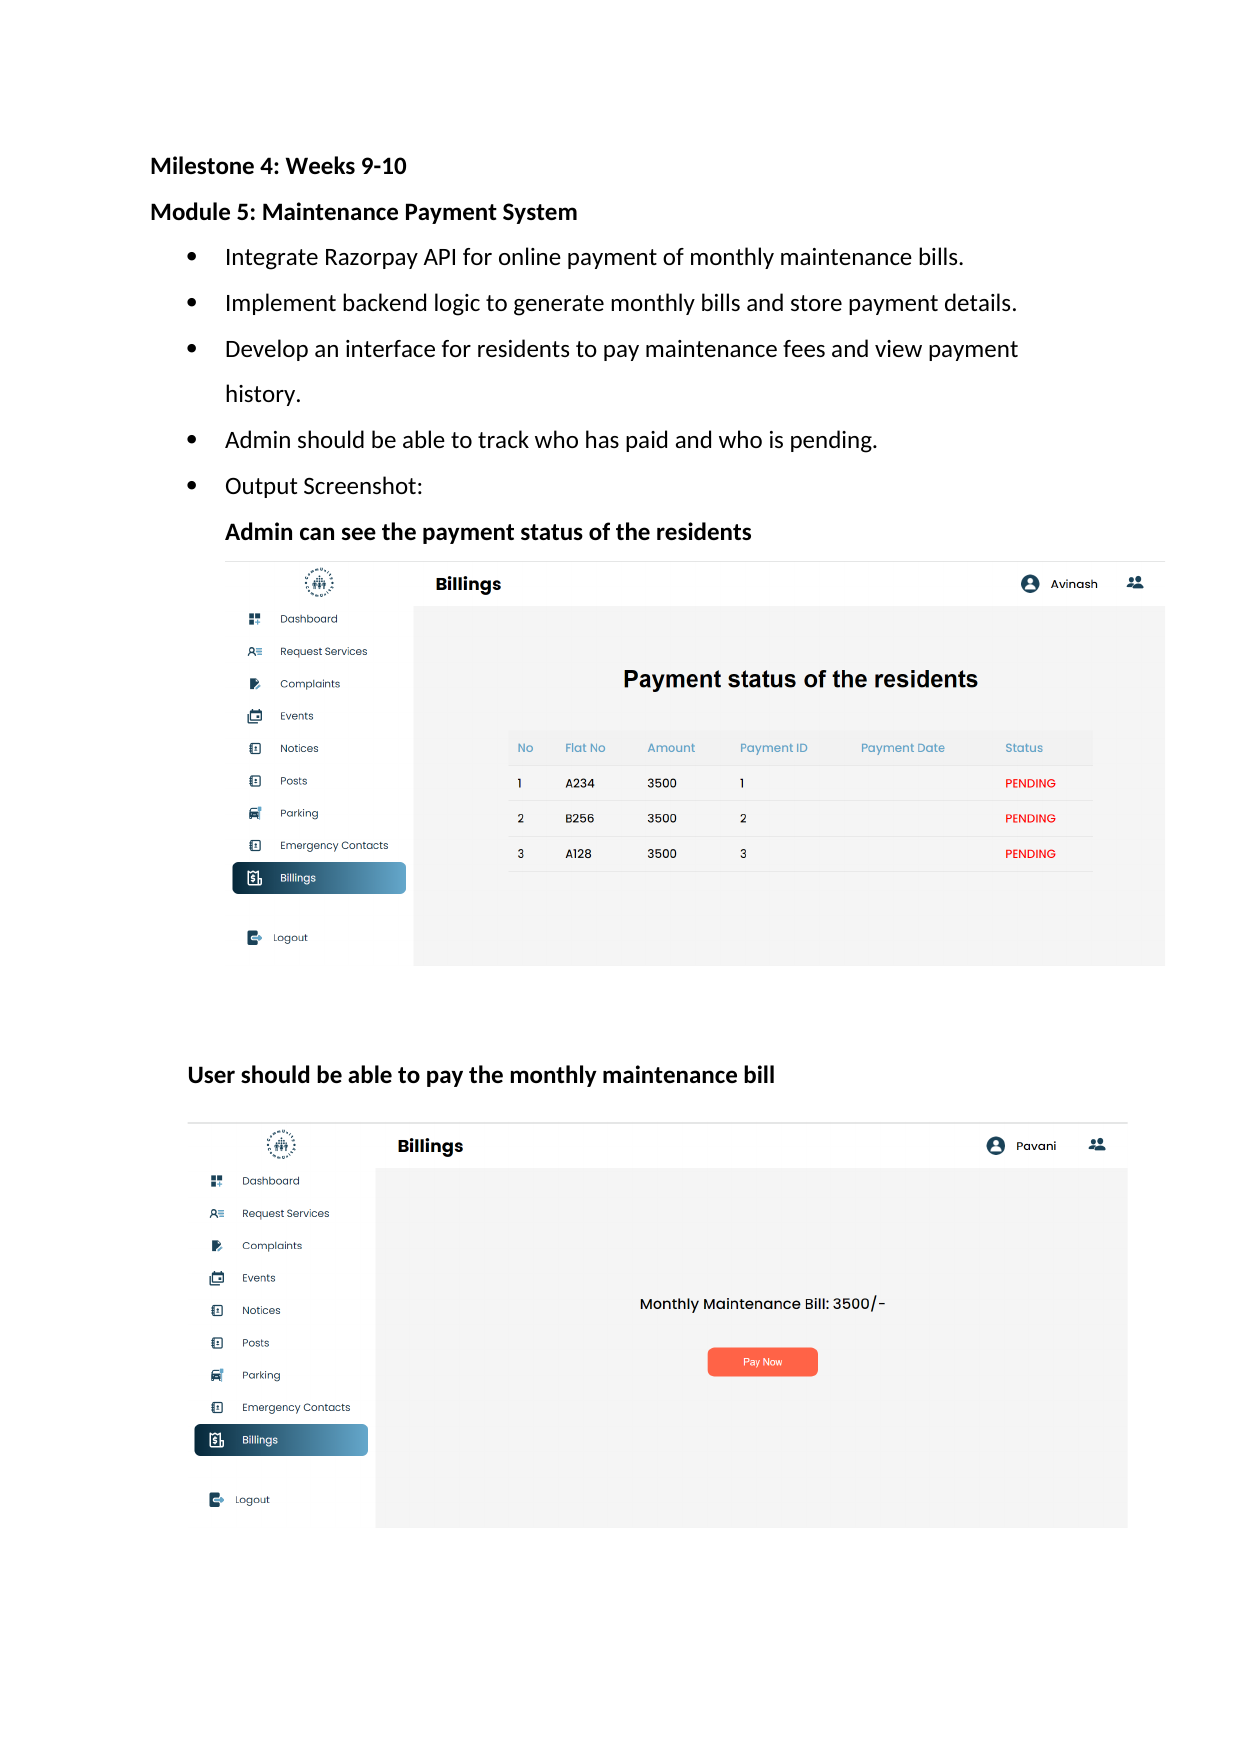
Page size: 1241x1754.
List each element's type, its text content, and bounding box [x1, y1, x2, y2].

picture [187, 1121, 1128, 1528]
picture [225, 561, 1166, 966]
list Integrate Razorpay API for online payment of monthly maintenance bills. [187, 241, 1090, 272]
list Implement backend logic to generate monthly bills and store payment details. [187, 287, 1090, 318]
list Admin can see the payment status of the residents [225, 516, 1090, 546]
list Admin should be able to track who has paid and who is pending. [187, 424, 1090, 455]
list Develop an interface for residents to pay maintenance fees and view payment history. [187, 333, 1090, 409]
text Milestone 4: Weeks 9-10 [150, 150, 1090, 181]
text Module 5: Maintenance Payment System [150, 196, 1090, 226]
text User should be able to pay the monthly maintenance bill [150, 1059, 1090, 1089]
list Output Screenshot: [187, 470, 1090, 501]
